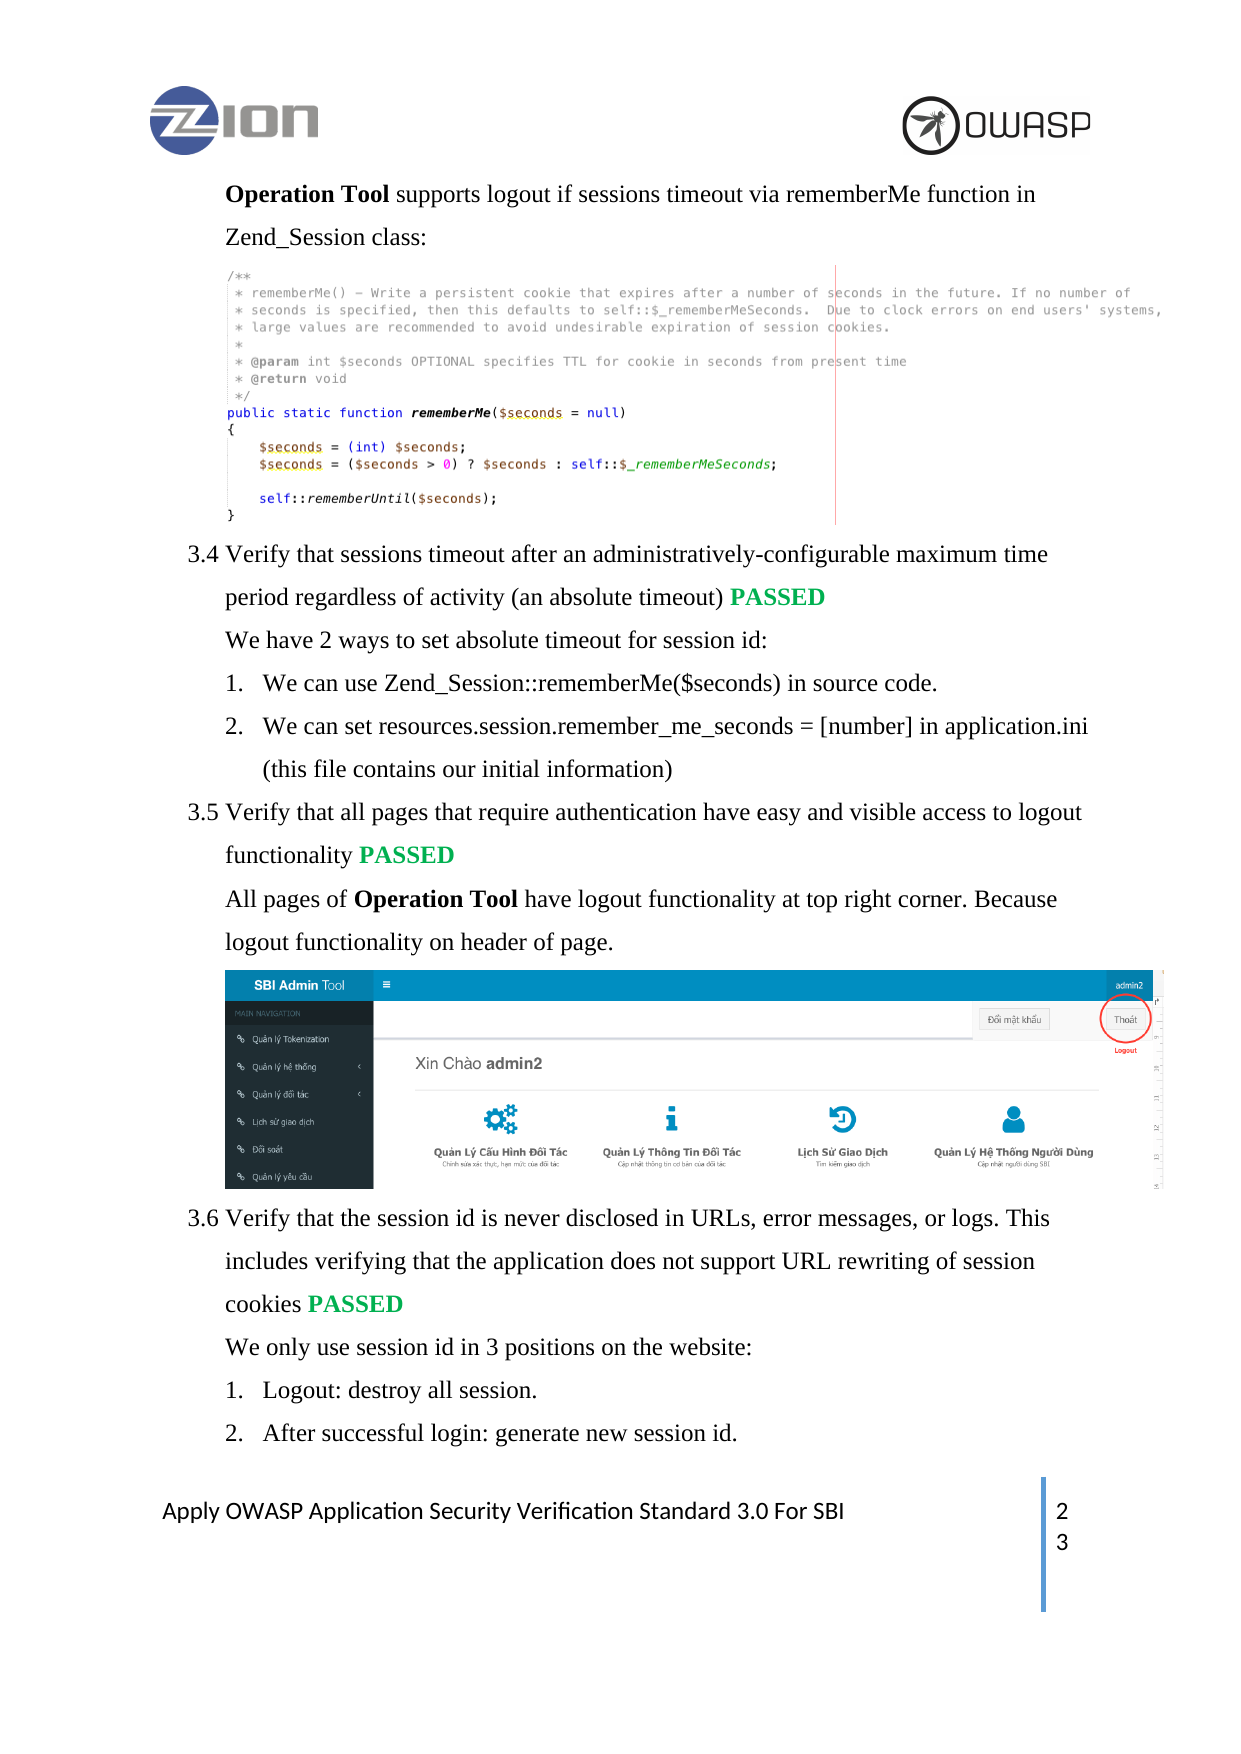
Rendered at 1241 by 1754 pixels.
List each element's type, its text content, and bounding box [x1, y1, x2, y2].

list We have 2 ways to set absolute timeout for session id: [225, 625, 1090, 654]
picture [225, 970, 1164, 1189]
picture [225, 265, 1163, 525]
list We only use session id in 3 positions on the website: [225, 1332, 1090, 1361]
list We can set resources.session.remember_me_seconds = [number] in application.ini (this file contains our initial information) [225, 711, 1090, 783]
list We can use Zend_Session::rememberMe($seconds) in source code. [225, 668, 1090, 697]
picture [150, 86, 318, 155]
list All pages of Operation Tool have logout functionality at top right corner. Because logout functionality on header of page. [225, 884, 1090, 956]
picture [902, 96, 1091, 155]
list Operation Tool supports logout if sessions timeout via rememberMe function in Zend_Session class: [225, 179, 1090, 251]
list Logout: destroy all session. [225, 1375, 1090, 1404]
list Verify that sessions timeout after an administratively-configurable maximum time period regardless of activity (an absolute timeout) PASSED [187, 539, 1090, 611]
list Verify that all pages that require authentication have easy and visible access to logout functionality PASSED [187, 797, 1090, 869]
list Verify that the session id is never disclosed in URLs, error messages, or logs. This includes verifying that the application does not support URL rewriting of session cookies PASSED [187, 1203, 1090, 1318]
list After successful login: generate new session id. [225, 1418, 1090, 1447]
